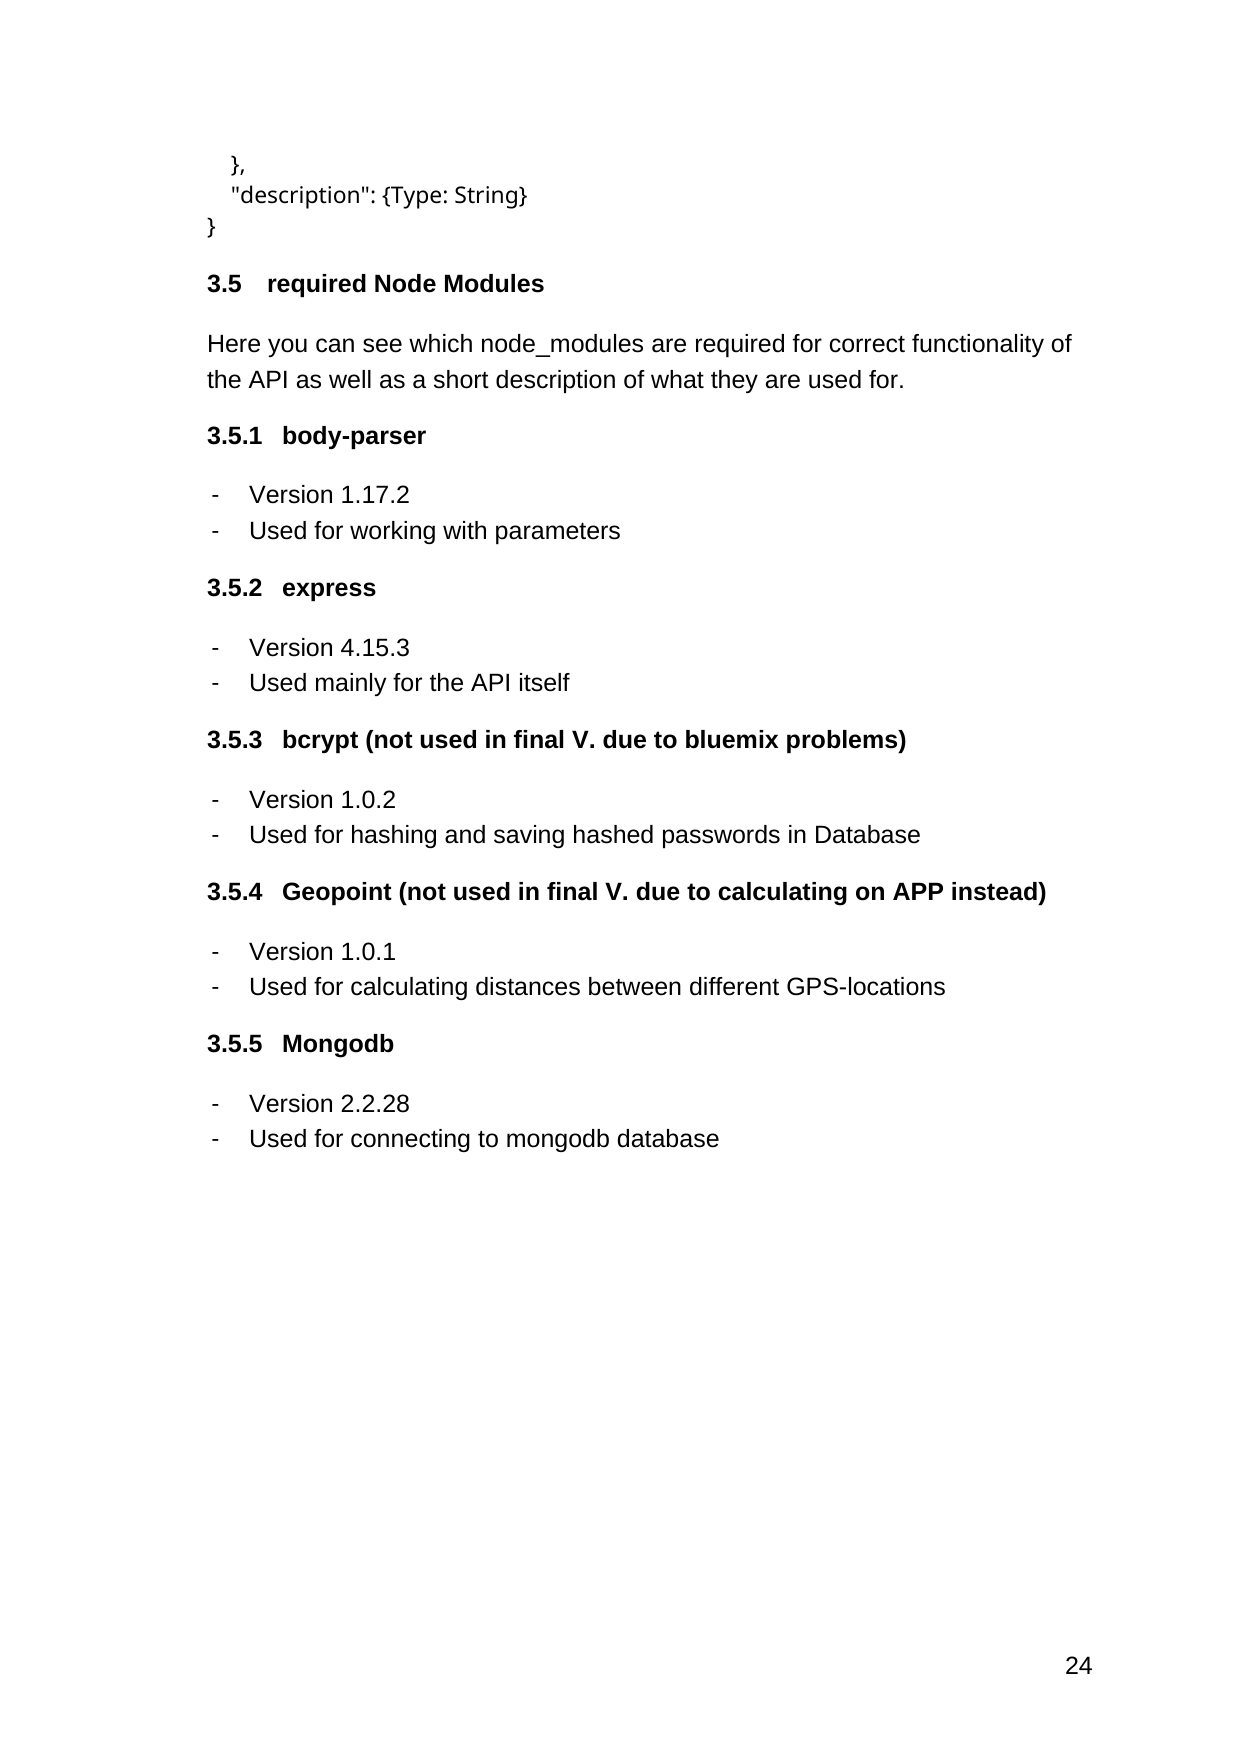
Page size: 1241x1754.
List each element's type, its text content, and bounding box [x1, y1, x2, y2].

subtitle express [207, 566, 1092, 602]
subtitle Mongodb [207, 1023, 1092, 1058]
list Version 1.0.2 [211, 779, 1092, 814]
subtitle required Node Modules [207, 262, 1092, 298]
list Used for working with parameters [211, 510, 1092, 546]
list Version 4.15.3 [211, 627, 1092, 662]
list Used for connecting to mongodb database [211, 1118, 1092, 1154]
text } [207, 210, 1092, 241]
list Used for hashing and saving hashed passwords in Database [211, 814, 1092, 850]
subtitle Geopoint (not used in final V. due to calculating on APP instead) [207, 871, 1092, 906]
list Used mainly for the API itself [211, 662, 1092, 698]
list Version 1.0.1 [211, 931, 1092, 966]
subtitle body-parser [207, 414, 1092, 450]
text }, [207, 148, 1092, 179]
list Used for calculating distances between different GPS-locations [211, 966, 1092, 1002]
subtitle bcrypt (not used in final V. due to bluemix problems) [207, 718, 1092, 754]
list Version 1.17.2 [211, 475, 1092, 510]
text Here you can see which node_modules are required for correct functionality of the API as well as a short description of what they are used for. [207, 323, 1092, 393]
text "description": {Type: String} [207, 179, 1092, 210]
list Version 2.2.28 [211, 1083, 1092, 1118]
